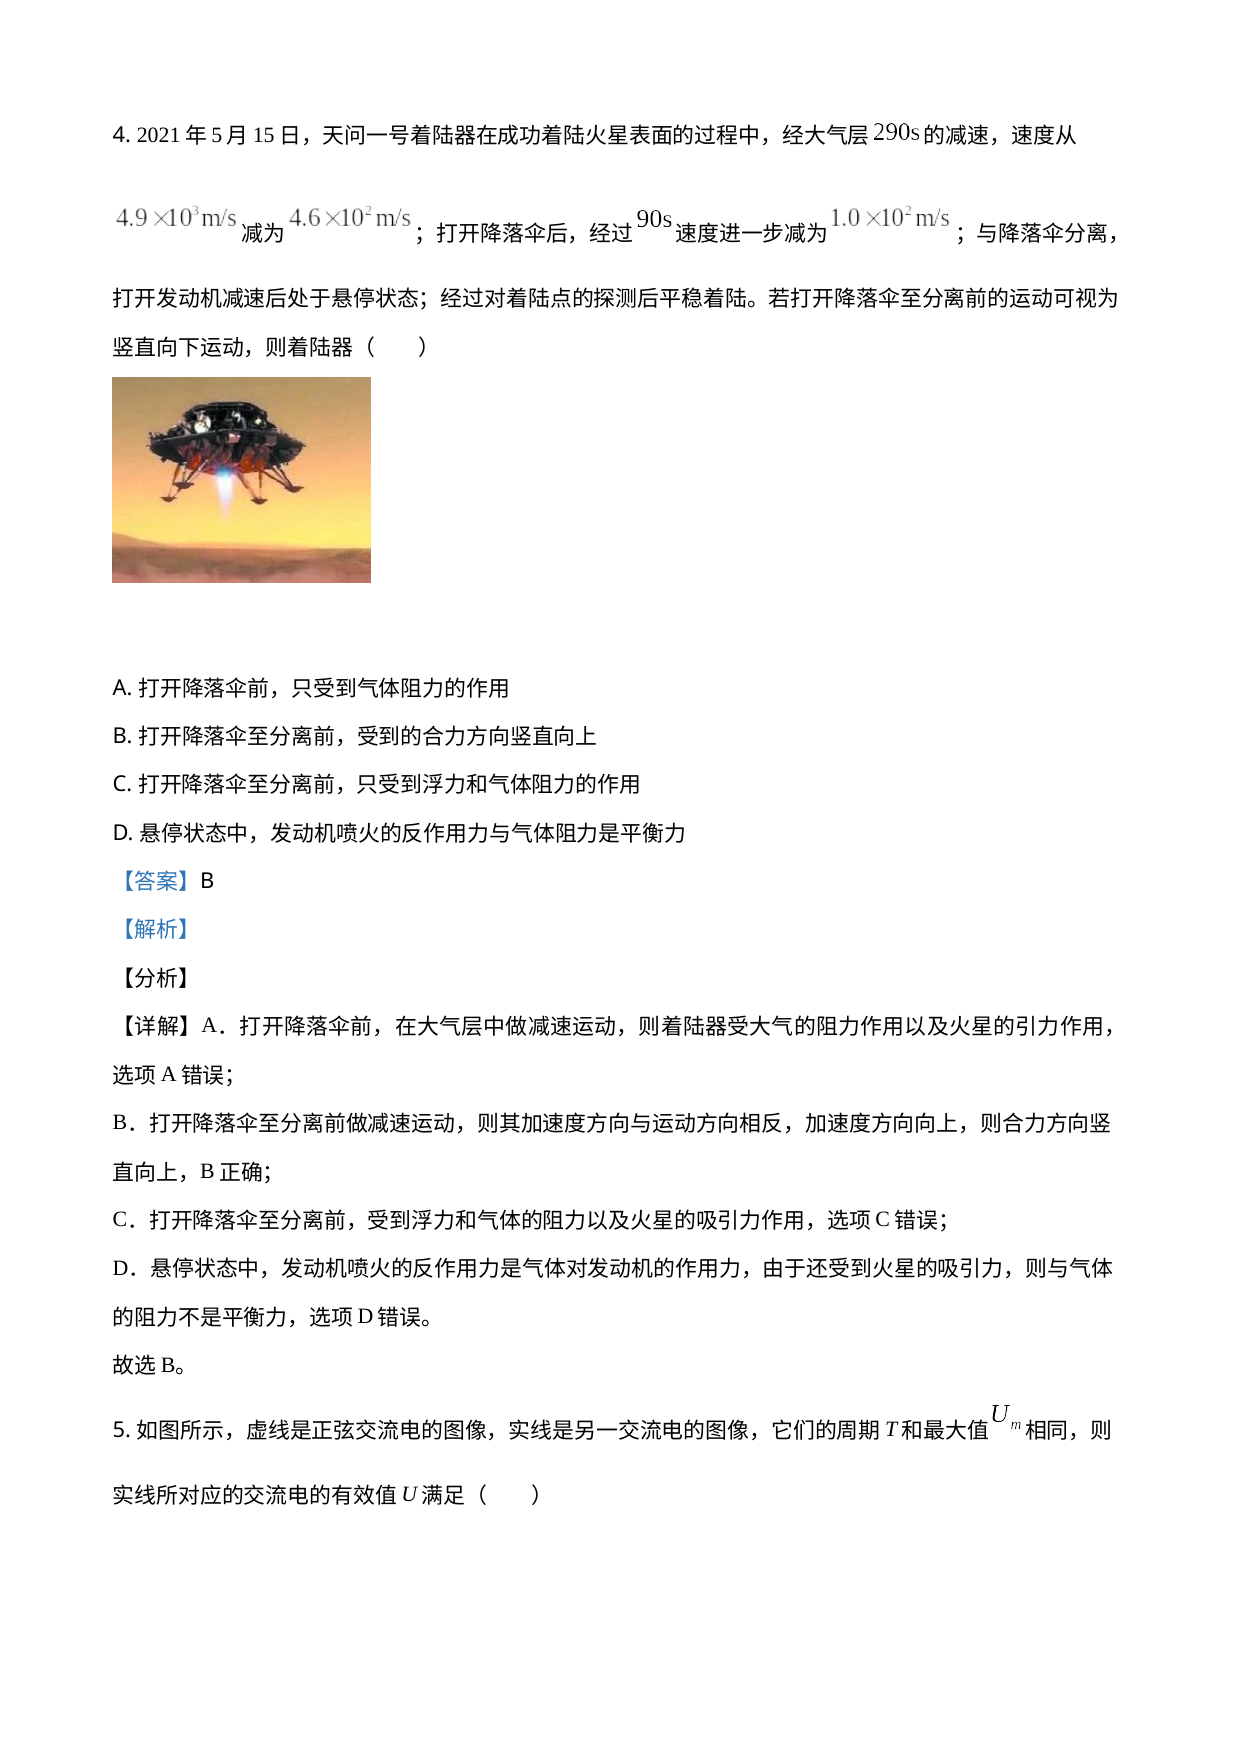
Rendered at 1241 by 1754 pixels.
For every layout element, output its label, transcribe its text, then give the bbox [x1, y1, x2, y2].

picture [112, 377, 371, 583]
text B. 打开降落伞至分离前，受到的合力方向竖直向上 [112, 718, 1128, 751]
text B．打开降落伞至分离前做减速运动，则其加速度方向与运动方向相反，加速度方向向上，则合力方向竖直向上，B正确； [112, 1106, 1128, 1187]
text C．打开降落伞至分离前，受到浮力和气体的阻力以及火星的吸引力作用，选项C错误； [112, 1203, 1128, 1235]
text 5. 如图所示，虚线是正弦交流电的图像，实线是另一交流电的图像，它们的周期T和最大值相同，则实线所对应的交流电的有效值U满足（ ） [112, 1396, 1128, 1510]
text 【答案】B [112, 863, 1128, 896]
text A. 打开降落伞前，只受到气体阻力的作用 [112, 670, 1128, 703]
text 【分析】 [112, 960, 1128, 993]
text C. 打开降落伞至分离前，只受到浮力和气体阻力的作用 [112, 767, 1128, 799]
text 故选B。 [112, 1348, 1128, 1381]
text D．悬停状态中，发动机喷火的反作用力是气体对发动机的作用力，由于还受到火星的吸引力，则与气体的阻力不是平衡力，选项D错误。 [112, 1251, 1128, 1332]
text 【详解】A．打开降落伞前，在大气层中做减速运动，则着陆器受大气的阻力作用以及火星的引力作用，选项A错误； [112, 1008, 1128, 1090]
text D. 悬停状态中，发动机喷火的反作用力与气体阻力是平衡力 [112, 815, 1128, 848]
text 【解析】 [112, 912, 1128, 944]
text 4. 2021年5月15日，天问一号着陆器在成功着陆火星表面的过程中，经大气层的减速，速度从减为；打开降落伞后，经过速度进一步减为；与降落伞分离，打开发动机减速后处于悬停状态；经过对着陆点的探测后平稳着陆。若打开降落伞至分离前的运动可视为竖直向下运动，则着陆器（ ） [112, 102, 1128, 362]
